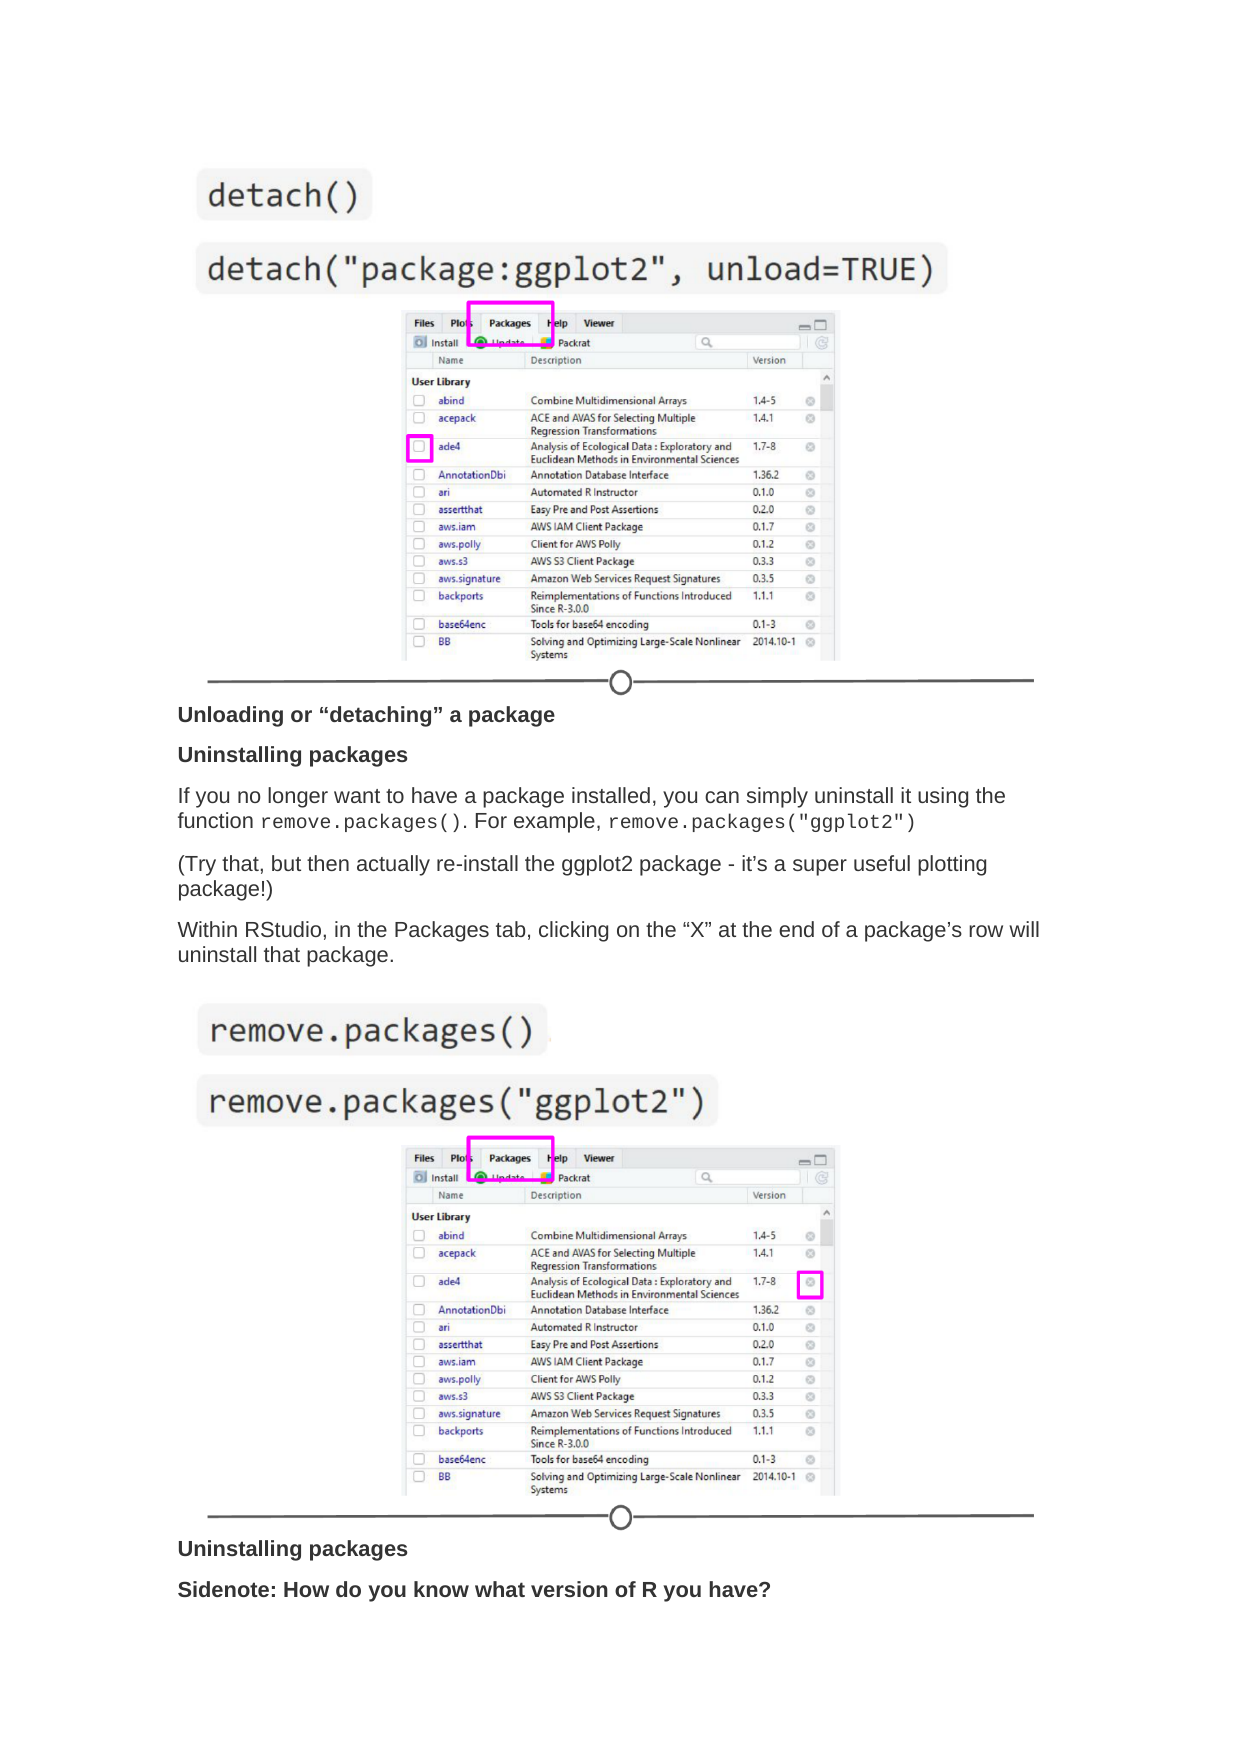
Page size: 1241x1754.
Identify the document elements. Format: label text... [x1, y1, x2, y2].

text Within RStudio, in the Packages tab, clicking on the “X” at the end of a package’s row will uninstall that package. [177, 916, 1063, 967]
text If you no longer want to have a package installed, you can simply uninstall it using the function remove.packages(). For example, remove.packages("ggplot2") [177, 783, 1063, 835]
text Sidenote: How do you know what version of R you have? [177, 1577, 1063, 1602]
picture [177, 982, 1063, 1537]
picture [177, 147, 1063, 702]
text Uninstalling packages [177, 742, 1063, 767]
text Unloading or “detaching” a package [177, 702, 1063, 727]
text (Try that, but then actually re-install the ggplot2 package - it’s a super useful plotting package!) [177, 850, 1063, 901]
text Uninstalling packages [177, 1537, 1063, 1562]
